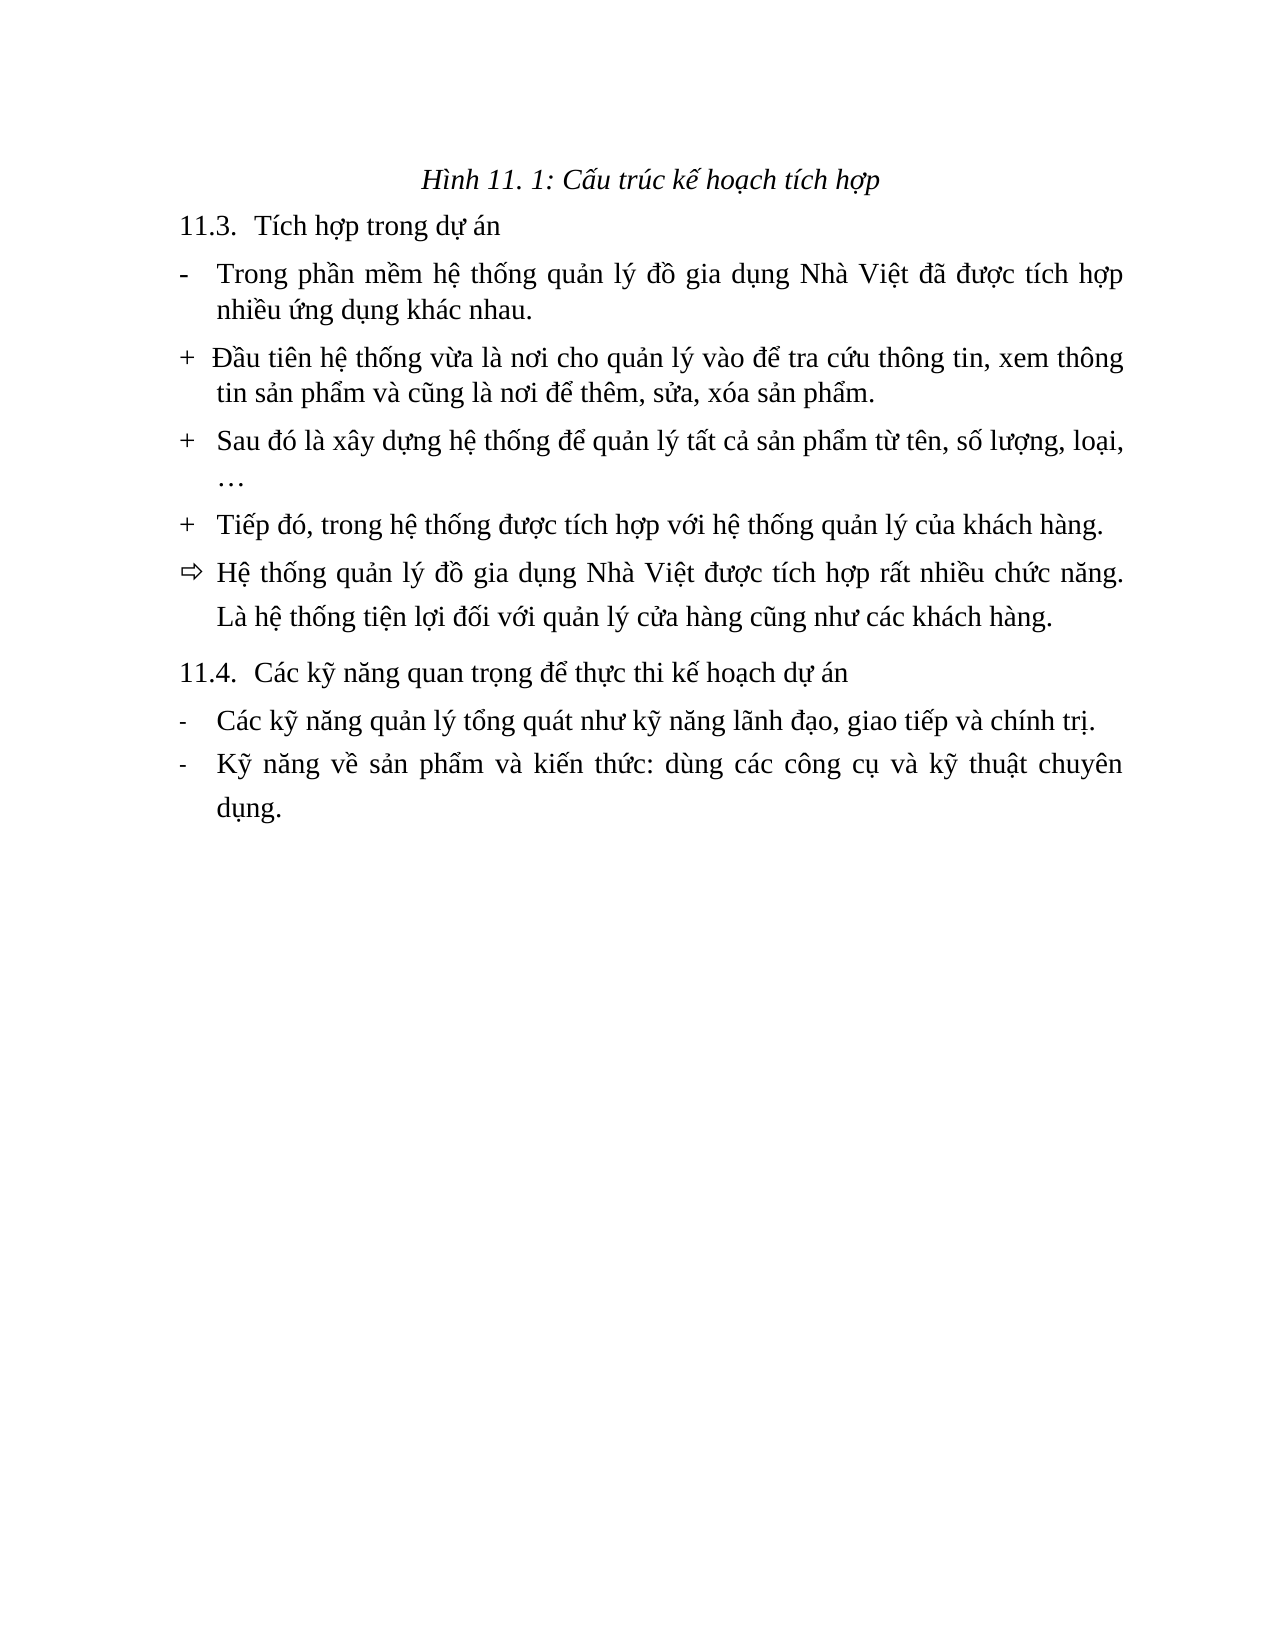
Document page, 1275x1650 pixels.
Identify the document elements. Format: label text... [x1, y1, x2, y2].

text + Đầu tiên hệ thống vừa là nơi cho quản lý vào để tra cứu thông tin, xem thông tin sản phẩm và cũng là nơi để thêm, sửa, xóa sản phẩm. [179, 340, 1125, 409]
text + Tiếp đó, trong hệ thống được tích hợp với hệ thống quản lý của khách hàng. [179, 507, 1125, 541]
text - Trong phần mềm hệ thống quản lý đồ gia dụng Nhà Việt đã được tích hợp nhiều ứng dụng khác nhau. [179, 256, 1125, 326]
subtitle 11.3. Tích hợp trong dự án [179, 208, 1125, 242]
text + Sau đó là xây dựng hệ thống để quản lý tất cả sản phẩm từ tên, số lượng, loại,… [179, 423, 1125, 493]
subtitle 11.4. Các kỹ năng quan trọng để thực thi kế hoạch dự án [179, 655, 1125, 688]
list Các kỹ năng quản lý tổng quát như kỹ năng lãnh đạo, giao tiếp và chính trị. [179, 703, 1125, 736]
list Hệ thống quản lý đồ gia dụng Nhà Việt được tích hợp rất nhiều chức năng. Là hệ thống tiện lợi đối với quản lý cửa hàng cũng như các khách hàng. [179, 555, 1125, 632]
text Hình 11. 1: Cấu trúc kế hoạch tích hợp [179, 162, 1125, 196]
list Kỹ năng về sản phẩm và kiến thức: dùng các công cụ và kỹ thuật chuyên dụng. [179, 746, 1125, 823]
